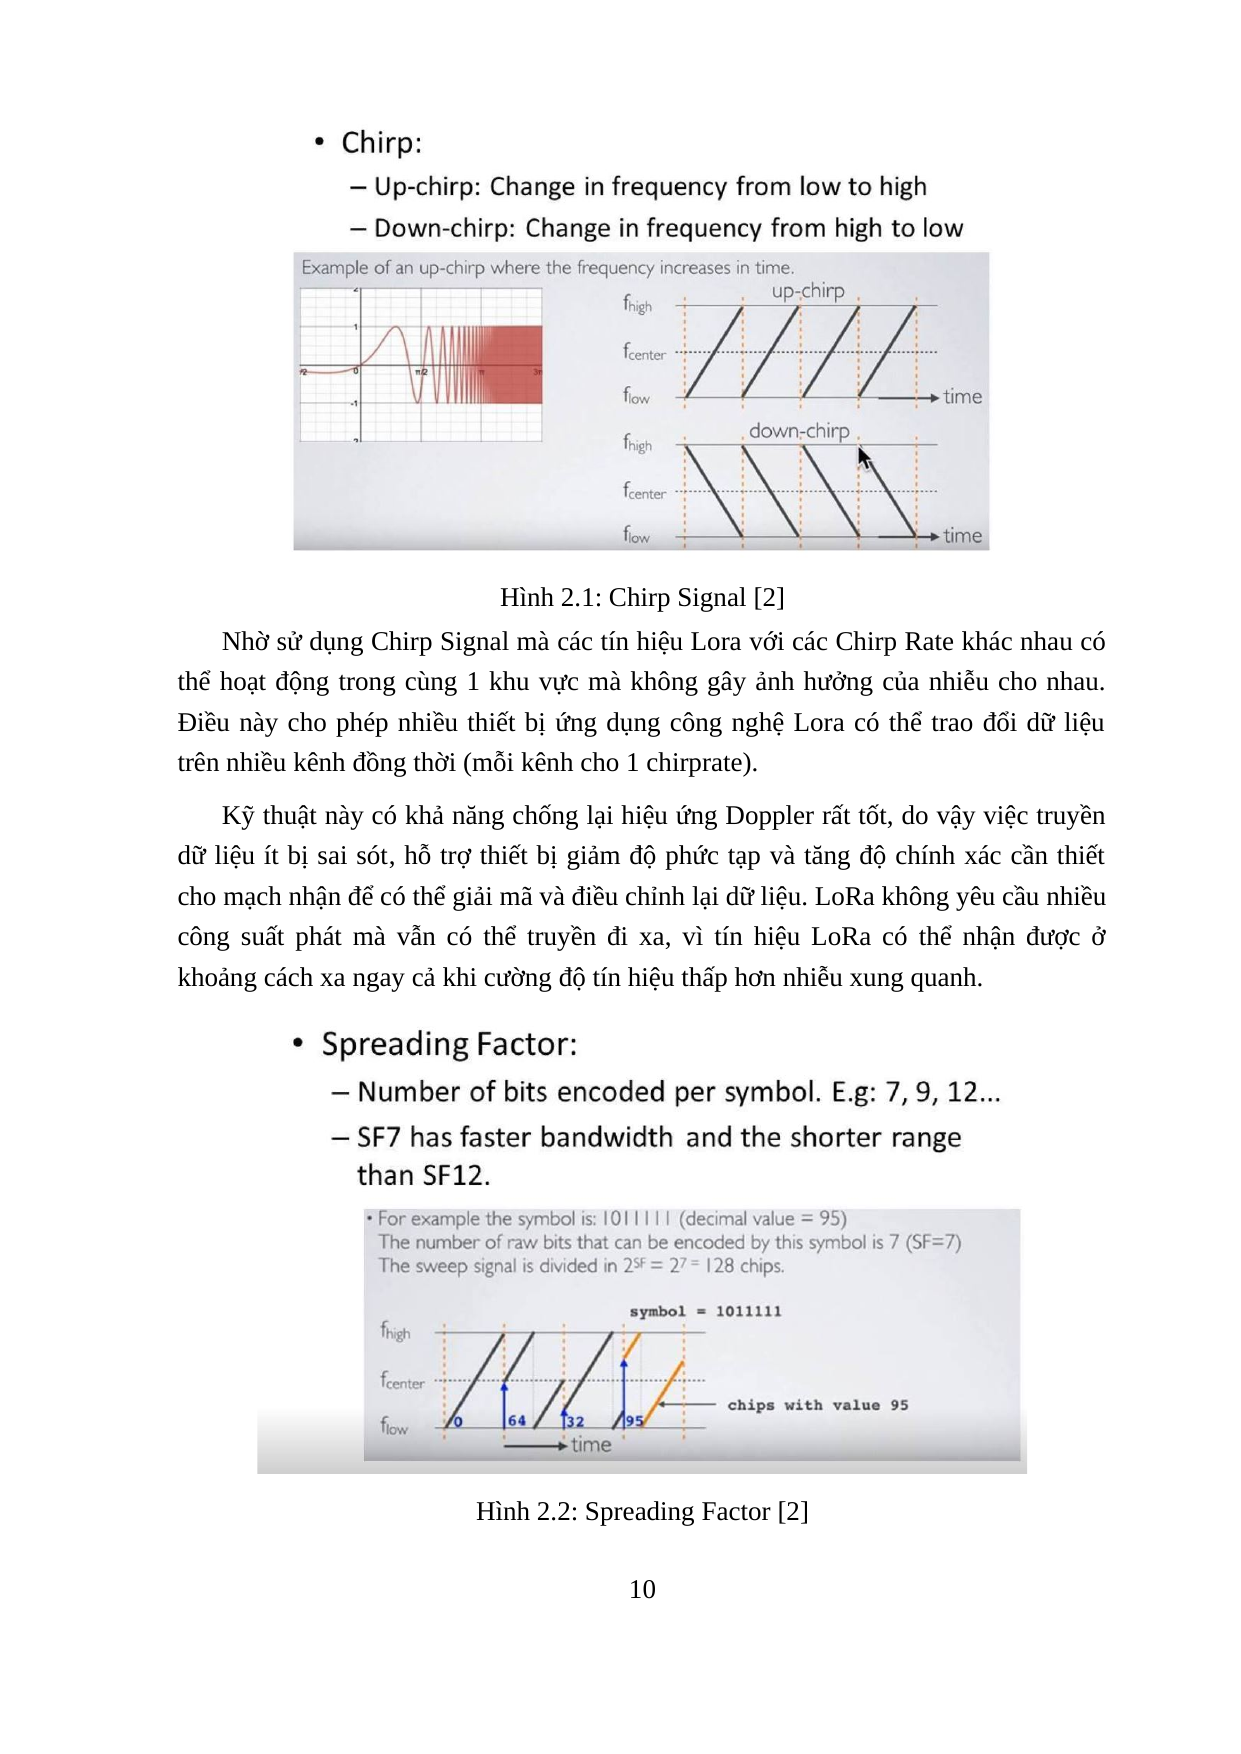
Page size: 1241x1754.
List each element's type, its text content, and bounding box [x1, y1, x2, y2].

text Hình 2.: Chirp Signal [177, 581, 1107, 612]
text Kỹ thuật này có khả năng chống lại hiệu ứng Doppler rất tốt, do vậy việc truyền dữ liệu ít bị sai sót, hỗ trợ thiết bị giảm độ phức tạp và tăng độ chính xác cần thiết cho mạch nhận để có thể giải mã và điều chỉnh lại dữ liệu. LoRa không yêu cầu nhiều công suất phát mà vẫn có thể truyền đi xa, vì tín hiệu LoRa có thể nhận được ở khoảng cách xa ngay cả khi cường độ tín hiệu thấp hơn nhiễu xung quanh. [177, 799, 1107, 992]
text Nhờ sử dụng Chirp Signal mà các tín hiệu Lora với các Chirp Rate khác nhau có thể hoạt động trong cùng 1 khu vực mà không gây ảnh hưởng của nhiễu cho nhau. Điều này cho phép nhiều thiết bị ứng dụng công nghệ Lora có thể trao đổi dữ liệu trên nhiều kênh đồng thời (mỗi kênh cho 1 chirprate). [177, 625, 1107, 777]
picture [289, 118, 996, 560]
text Hình 2.: Spreading Factor [177, 1495, 1107, 1526]
picture [257, 1013, 1028, 1474]
